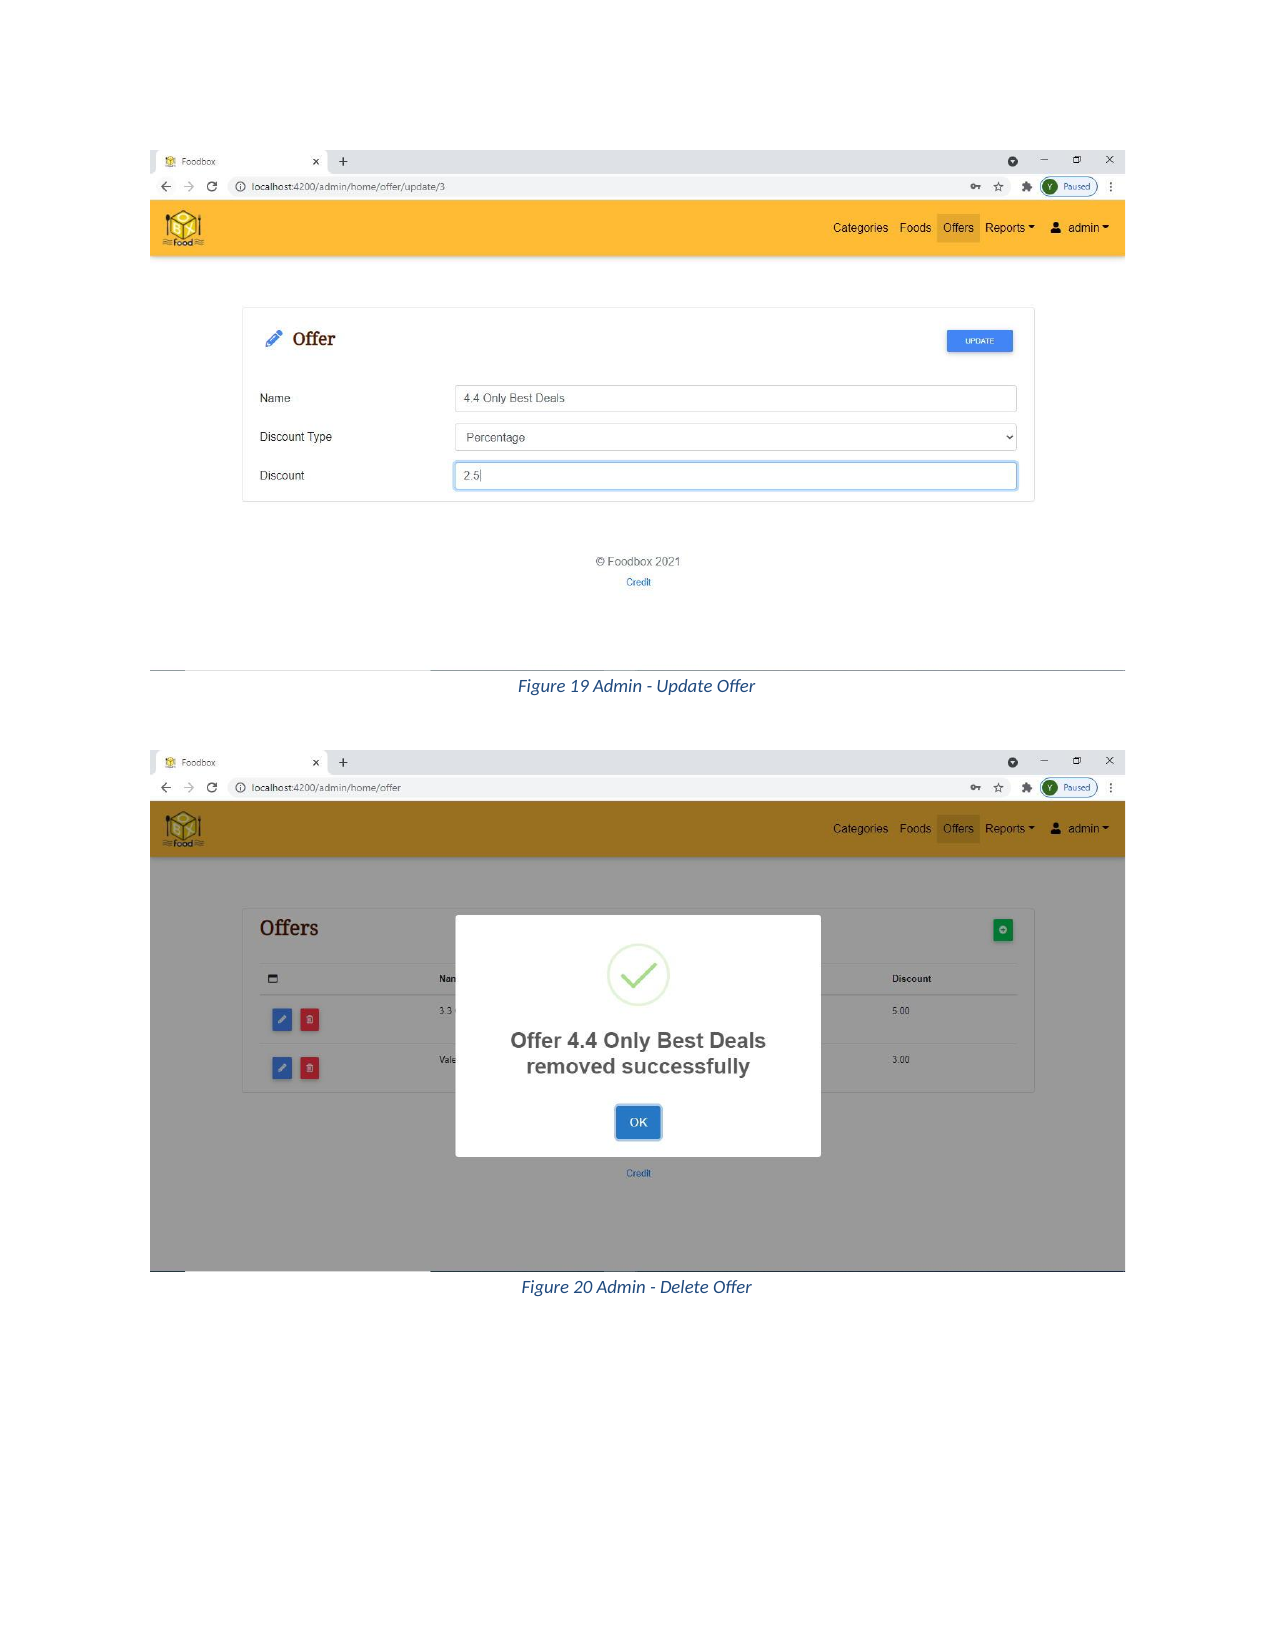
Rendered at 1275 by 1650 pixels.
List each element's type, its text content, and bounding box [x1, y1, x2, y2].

text Figure 19 Admin - Update Offer [150, 674, 1125, 697]
text Figure 20 Admin - Delete Offer [150, 1275, 1125, 1298]
picture [150, 150, 1125, 671]
picture [150, 750, 1125, 1272]
